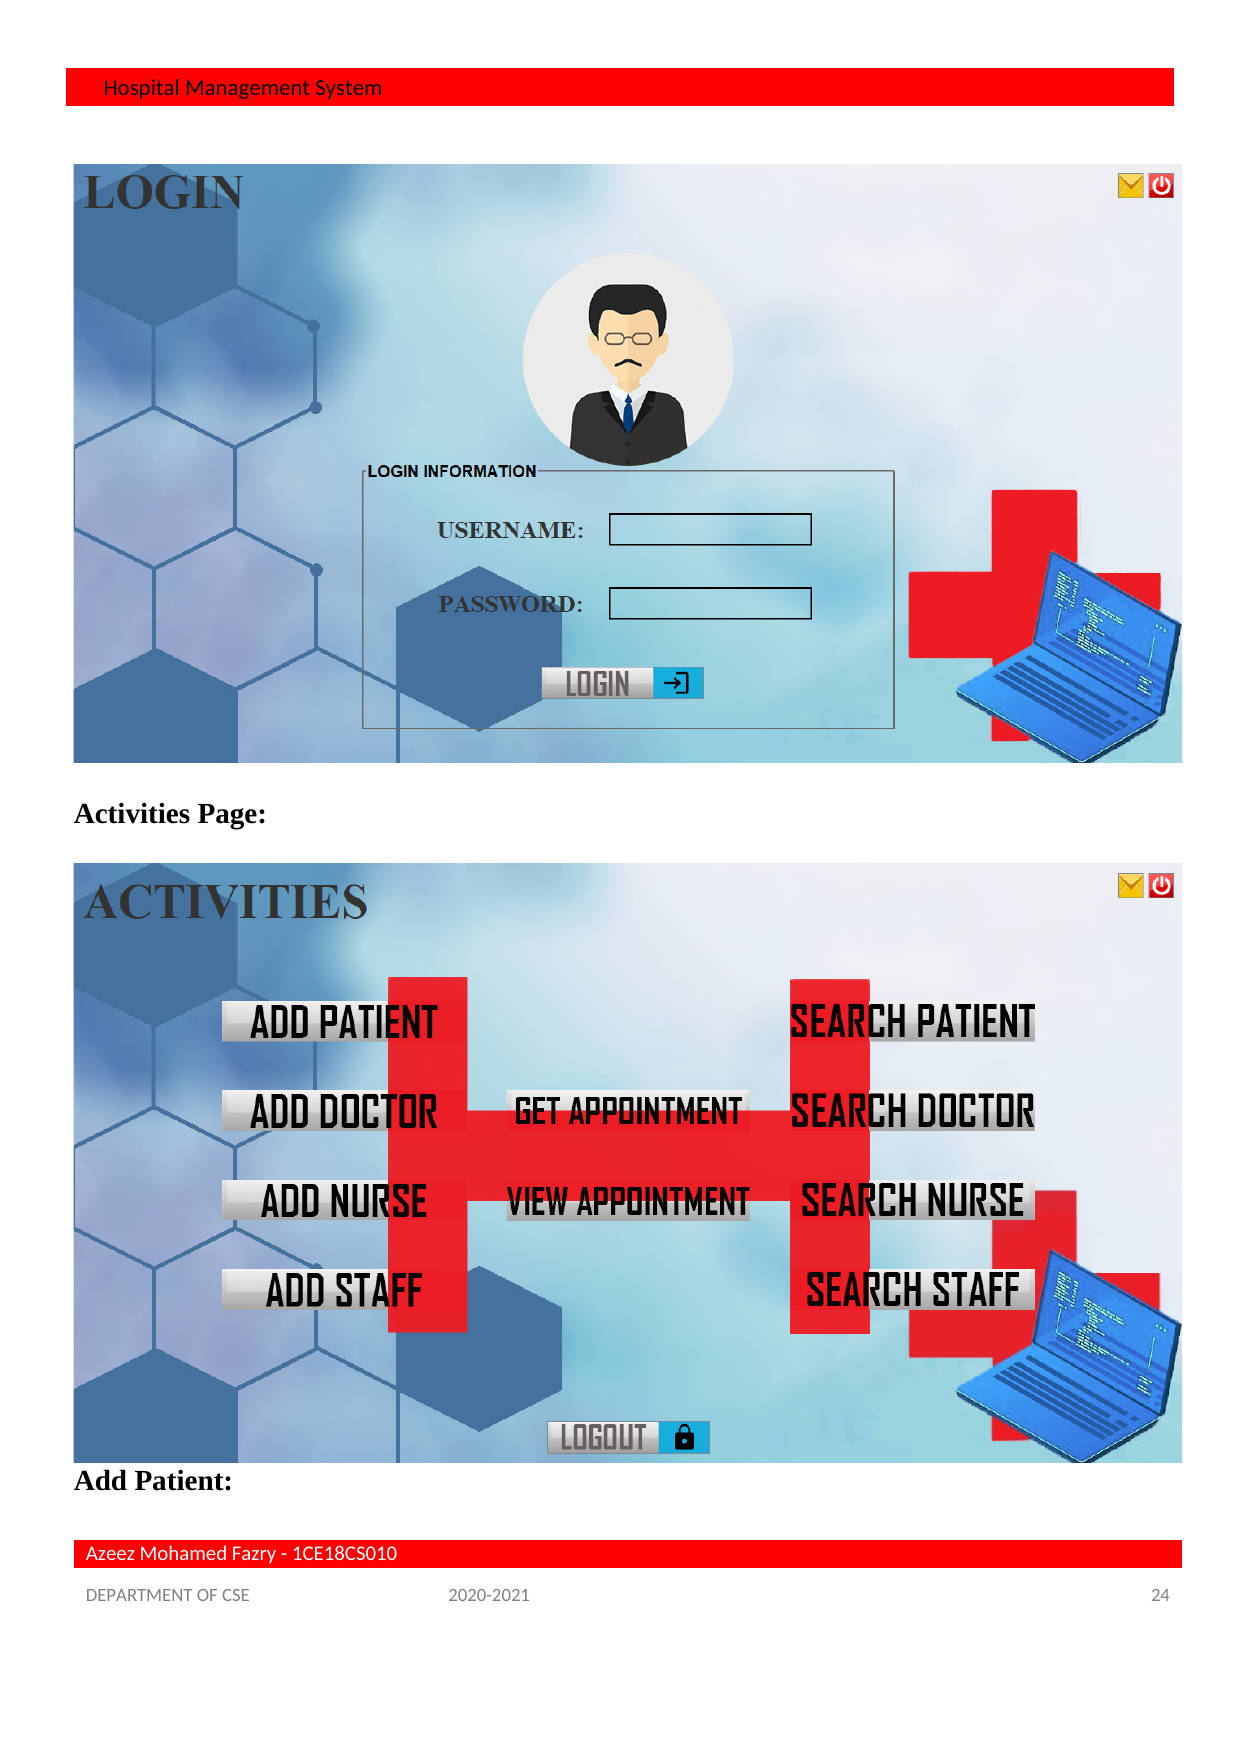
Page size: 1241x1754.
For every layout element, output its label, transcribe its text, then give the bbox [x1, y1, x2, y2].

picture [73, 164, 1183, 763]
picture [73, 863, 1183, 1463]
text Activities Page: [73, 797, 1182, 830]
text Add Patient: [73, 1463, 1182, 1496]
